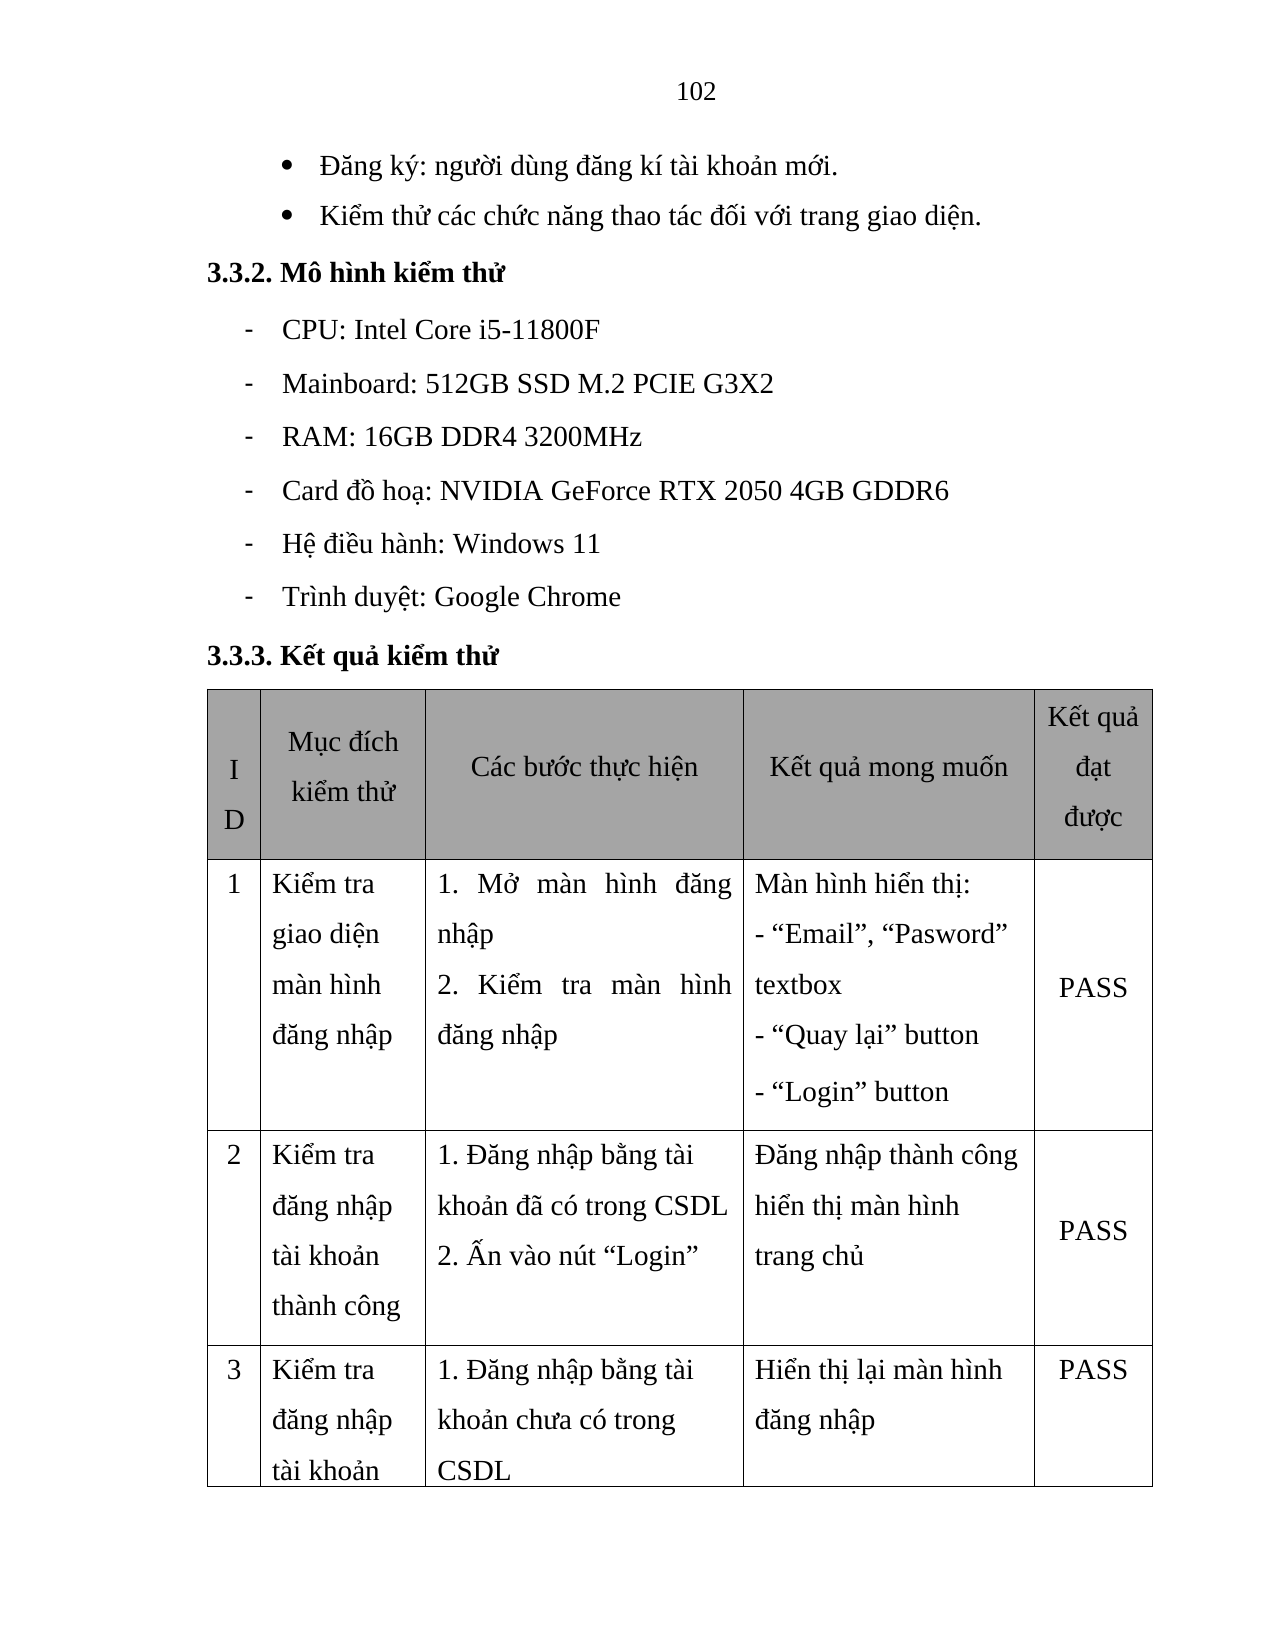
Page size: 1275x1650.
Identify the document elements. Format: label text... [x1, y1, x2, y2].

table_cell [744, 1346, 1034, 1486]
subtitle 3.3.2. Mô hình kiểm thử [207, 255, 1157, 288]
table_cell Đăng nhập thành công hiển thị màn hình trang chủ [744, 1131, 1034, 1345]
list Mainboard: 512GB SSD M.2 PCIE G3X2 [244, 365, 1157, 400]
list Đăng ký: người dùng đăng kí tài khoản mới. [282, 148, 1157, 181]
table_cell Kiểm tra giao diện màn hình đăng nhập [261, 860, 425, 1130]
list Trình duyệt: Google Chrome [244, 578, 1157, 614]
list CPU: Intel Core i5-11800F [244, 311, 1157, 347]
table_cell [261, 1346, 425, 1486]
table_cell Kiểm tra đăng nhập tài khoản thành công [261, 1131, 425, 1345]
table_header ID [208, 690, 260, 859]
table_header Các bước thực hiện [426, 690, 743, 859]
list Card đồ hoạ: NVIDIA GeForce RTX 2050 4GB GDDR6 [244, 472, 1157, 507]
table_header Mục đích kiểm thử [261, 690, 425, 859]
list RAM: 16GB DDR4 3200MHz [244, 418, 1157, 454]
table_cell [426, 1346, 743, 1486]
table_cell 1 [208, 860, 260, 1130]
table_header Kết quả đạt được [1035, 690, 1152, 859]
table_cell PASS [1035, 1346, 1152, 1486]
table_cell 2 [208, 1131, 260, 1345]
table_cell 3 [208, 1346, 260, 1486]
table_cell 1. Đăng nhập bằng tài khoản đã có trong CSDL 2. Ấn vào nút “Login” [426, 1131, 743, 1345]
table_header Kết quả mong muốn [744, 690, 1034, 859]
table_cell 1. Mở màn hình đăng nhập 2. Kiểm tra màn hình đăng nhập [426, 860, 743, 1130]
subtitle 3.3.3. Kết quả kiểm thử [207, 638, 1157, 672]
table_cell PASS [1035, 860, 1152, 1130]
table_cell Màn hình hiển thị: - “Email”, “Pasword” textbox - “Quay lại” button - “Login” button [744, 860, 1034, 1130]
table_cell PASS [1035, 1131, 1152, 1345]
list Hệ điều hành: Windows 11 [244, 525, 1157, 561]
list Kiểm thử các chức năng thao tác đối với trang giao diện. [282, 198, 1157, 232]
